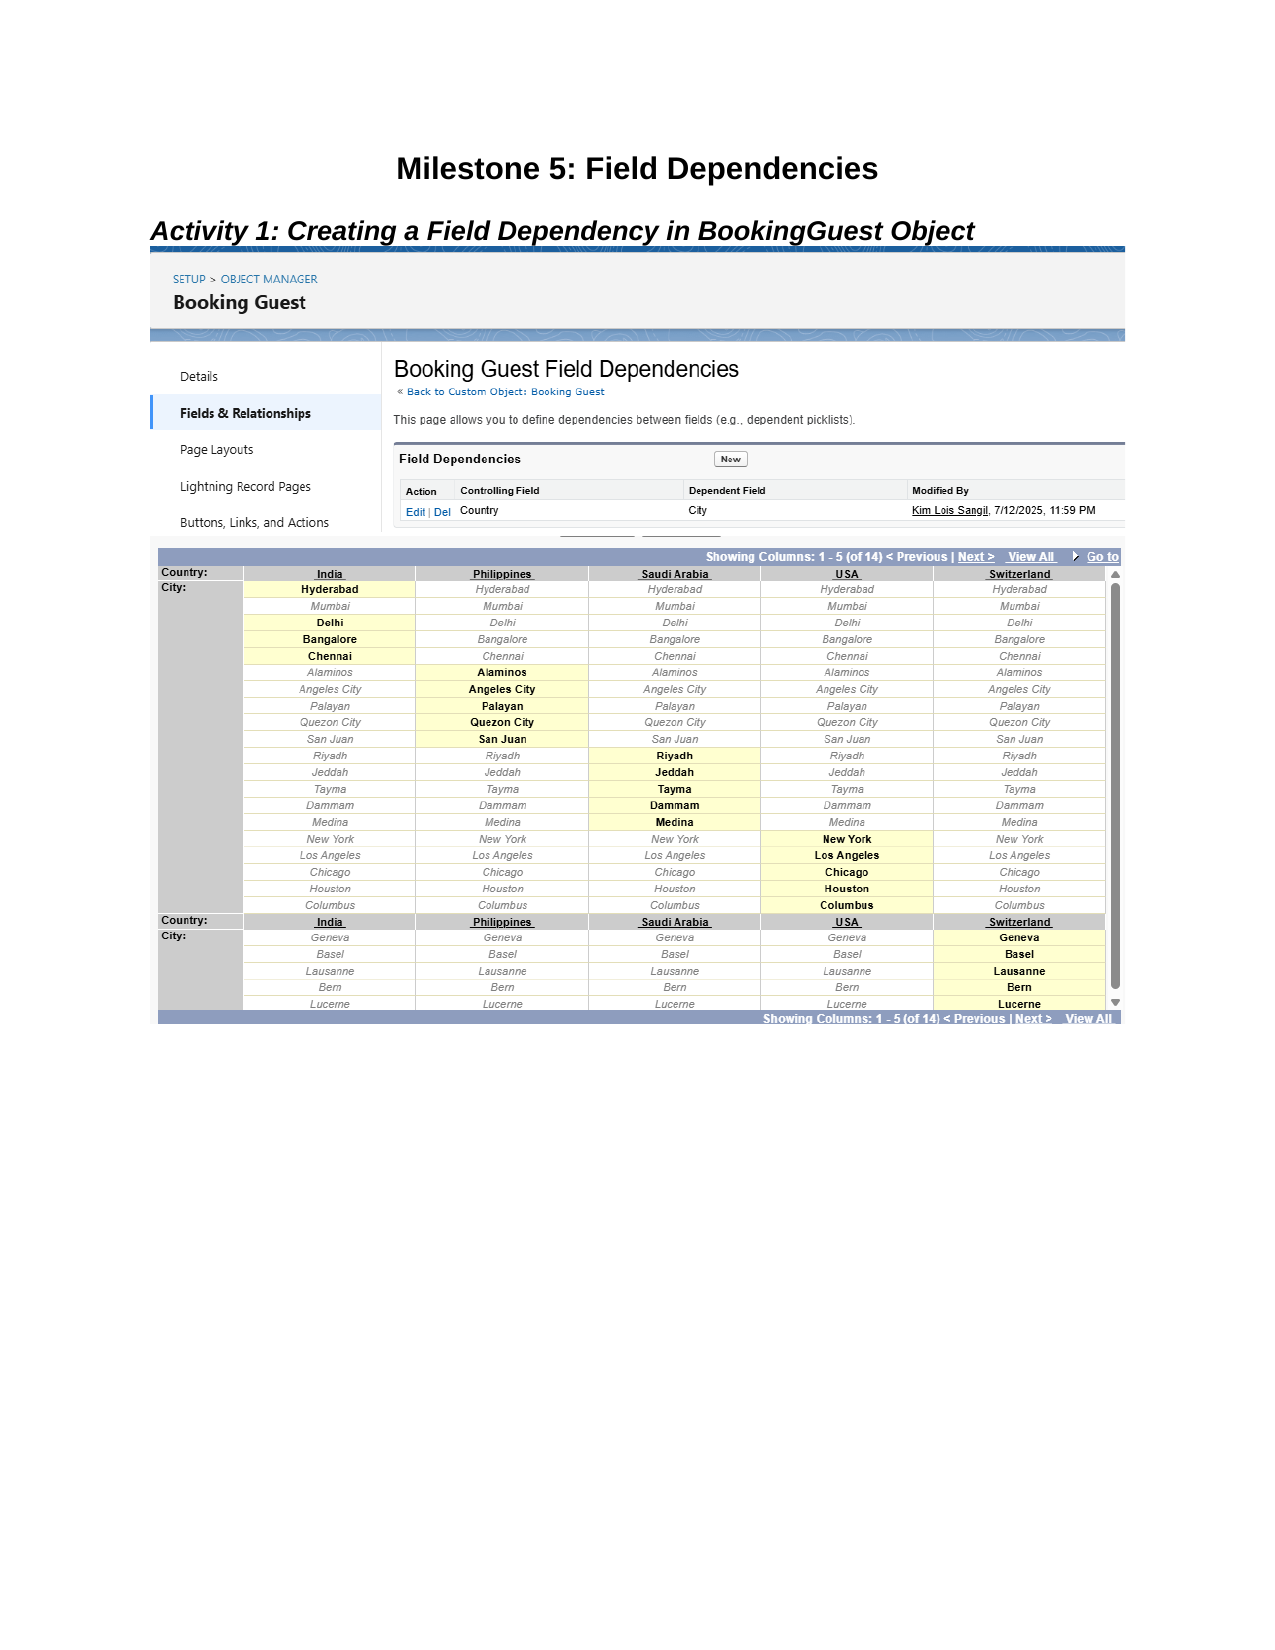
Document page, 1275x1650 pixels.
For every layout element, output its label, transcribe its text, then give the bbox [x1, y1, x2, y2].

subtitle Activity 1: Creating a Field Dependency in BookingGuest Object [150, 215, 1125, 246]
picture [150, 246, 1125, 532]
picture [150, 536, 1125, 1024]
subtitle Milestone 5: Field Dependencies [150, 150, 1125, 186]
